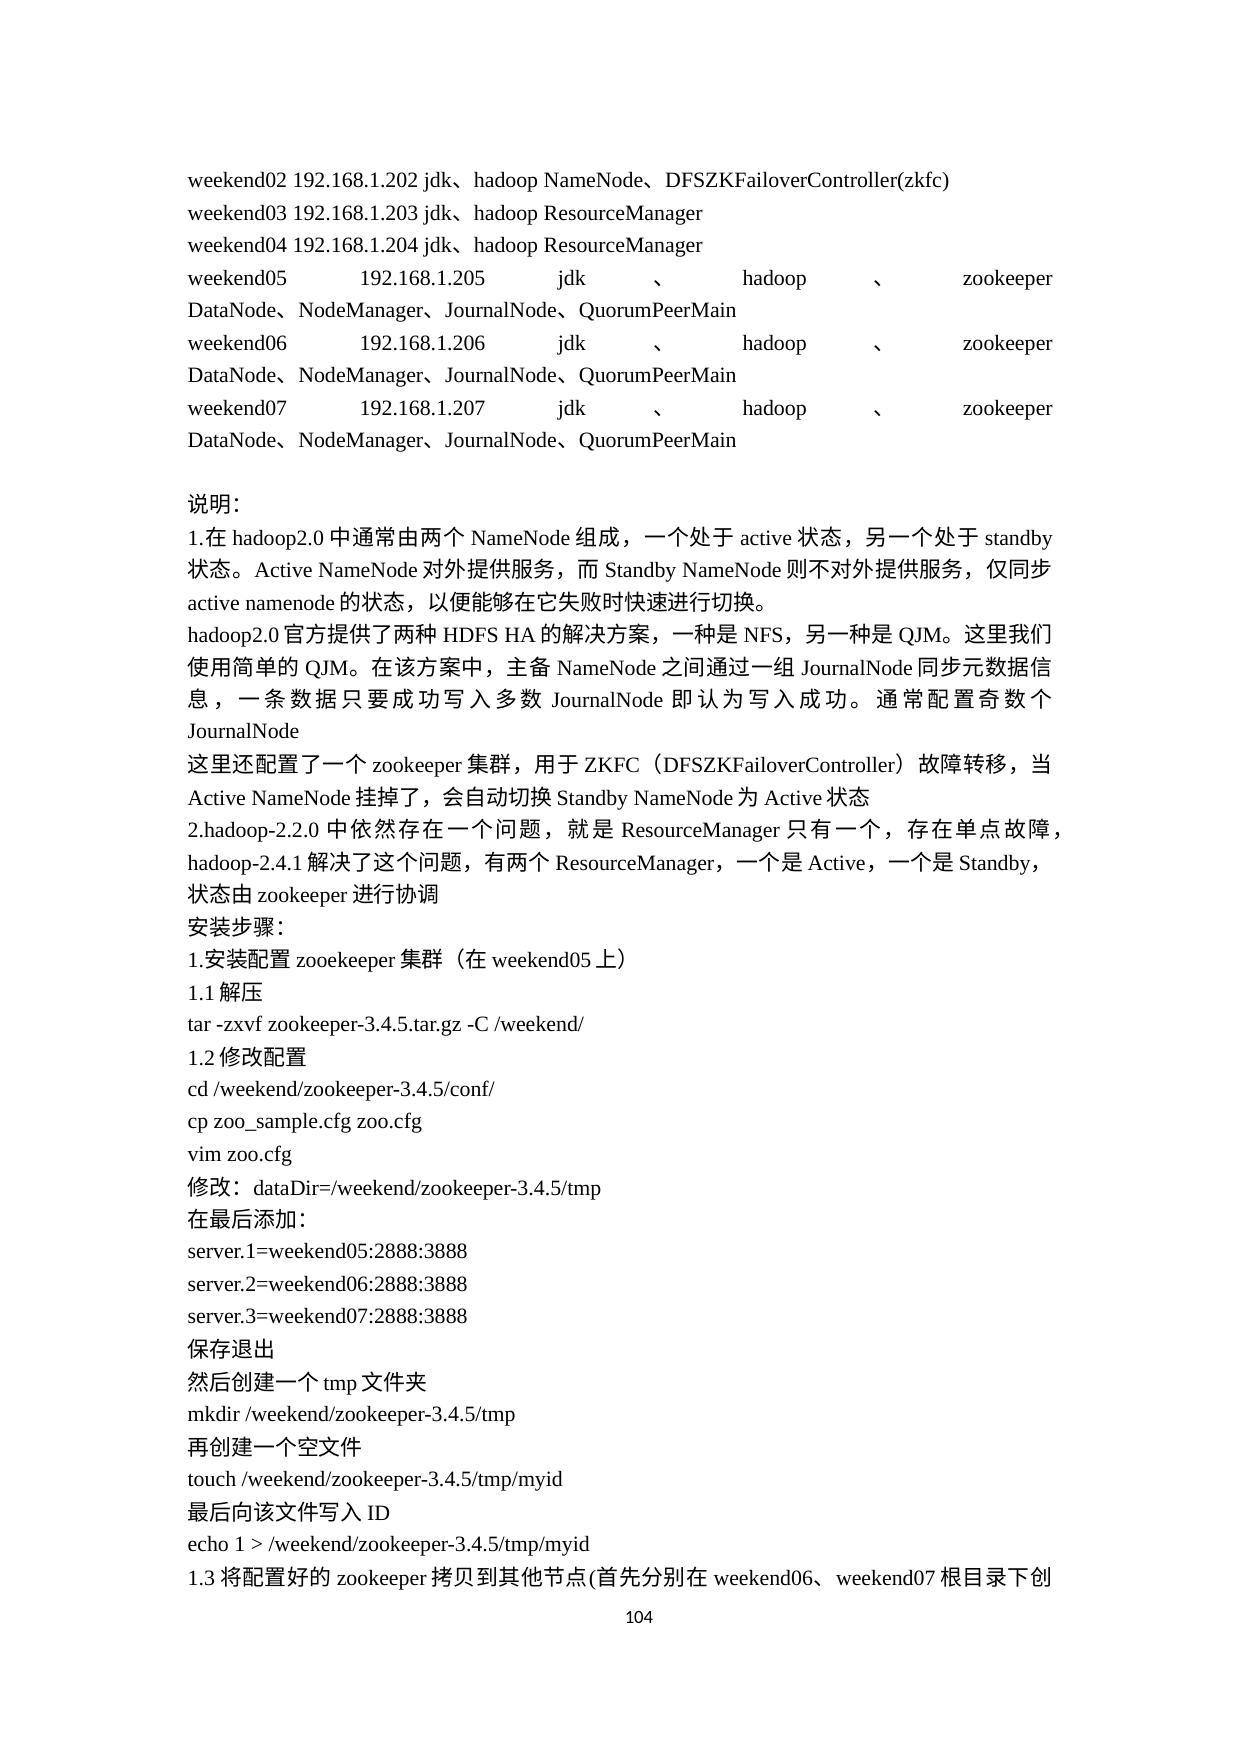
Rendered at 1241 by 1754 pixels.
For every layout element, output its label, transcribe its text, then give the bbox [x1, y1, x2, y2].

text 再创建一个空文件 [187, 1429, 1053, 1462]
text mkdir /weekend/zookeeper-3.4.5/tmp [187, 1397, 1053, 1429]
text server.1=weekend05:2888:3888 [187, 1234, 1053, 1267]
text vim zoo.cfg [187, 1137, 1053, 1169]
text 这里还配置了一个zookeeper集群，用于ZKFC（DFSZKFailoverController）故障转移，当Active NameNode挂掉了，会自动切换Standby NameNode为Active状态 [187, 747, 1053, 812]
text 然后创建一个tmp文件夹 [187, 1364, 1053, 1397]
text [187, 1559, 1053, 1592]
text weekend07 192.168.1.207 jdk、hadoop、zookeeper DataNode、NodeManager、JournalNode、QuorumPeerMain [187, 389, 1053, 454]
text 1.在hadoop2.0中通常由两个NameNode组成，一个处于active状态，另一个处于standby状态。Active NameNode对外提供服务，而Standby NameNode则不对外提供服务，仅同步active namenode的状态，以便能够在它失败时快速进行切换。 [187, 519, 1053, 617]
text server.2=weekend06:2888:3888 [187, 1267, 1053, 1299]
text weekend06 192.168.1.206 jdk、hadoop、zookeeper DataNode、NodeManager、JournalNode、QuorumPeerMain [187, 324, 1053, 389]
text 修改：dataDir=/weekend/zookeeper-3.4.5/tmp [187, 1169, 1053, 1202]
text weekend02 192.168.1.202 jdk、hadoop NameNode、DFSZKFailoverController(zkfc) [187, 162, 1053, 194]
text echo 1 > /weekend/zookeeper-3.4.5/tmp/myid [187, 1527, 1053, 1559]
text 1.安装配置zooekeeper集群（在weekend05上） [187, 942, 1053, 974]
text touch /weekend/zookeeper-3.4.5/tmp/myid [187, 1462, 1053, 1494]
text 保存退出 [187, 1332, 1053, 1364]
text server.3=weekend07:2888:3888 [187, 1299, 1053, 1332]
text 说明： [187, 487, 1053, 519]
text cp zoo_sample.cfg zoo.cfg [187, 1104, 1053, 1137]
text 1.2修改配置 [187, 1039, 1053, 1072]
text 1.1解压 [187, 974, 1053, 1007]
text tar -zxvf zookeeper-3.4.5.tar.gz -C /weekend/ [187, 1007, 1053, 1039]
text 2.hadoop-2.2.0中依然存在一个问题，就是ResourceManager只有一个，存在单点故障，hadoop-2.4.1解决了这个问题，有两个ResourceManager，一个是Active，一个是Standby，状态由zookeeper进行协调 [187, 812, 1053, 909]
text 安装步骤： [187, 909, 1053, 942]
text weekend05 192.168.1.205 jdk、hadoop、zookeeper DataNode、NodeManager、JournalNode、QuorumPeerMain [187, 259, 1053, 324]
text weekend04 192.168.1.204 jdk、hadoop ResourceManager [187, 227, 1053, 259]
text weekend03 192.168.1.203 jdk、hadoop ResourceManager [187, 194, 1053, 227]
text cd /weekend/zookeeper-3.4.5/conf/ [187, 1072, 1053, 1104]
text hadoop2.0官方提供了两种HDFS HA的解决方案，一种是NFS，另一种是QJM。这里我们使用简单的QJM。在该方案中，主备NameNode之间通过一组JournalNode同步元数据信息，一条数据只要成功写入多数JournalNode即认为写入成功。通常配置奇数个JournalNode [187, 617, 1053, 747]
text 最后向该文件写入ID [187, 1494, 1053, 1527]
text 在最后添加： [187, 1202, 1053, 1234]
